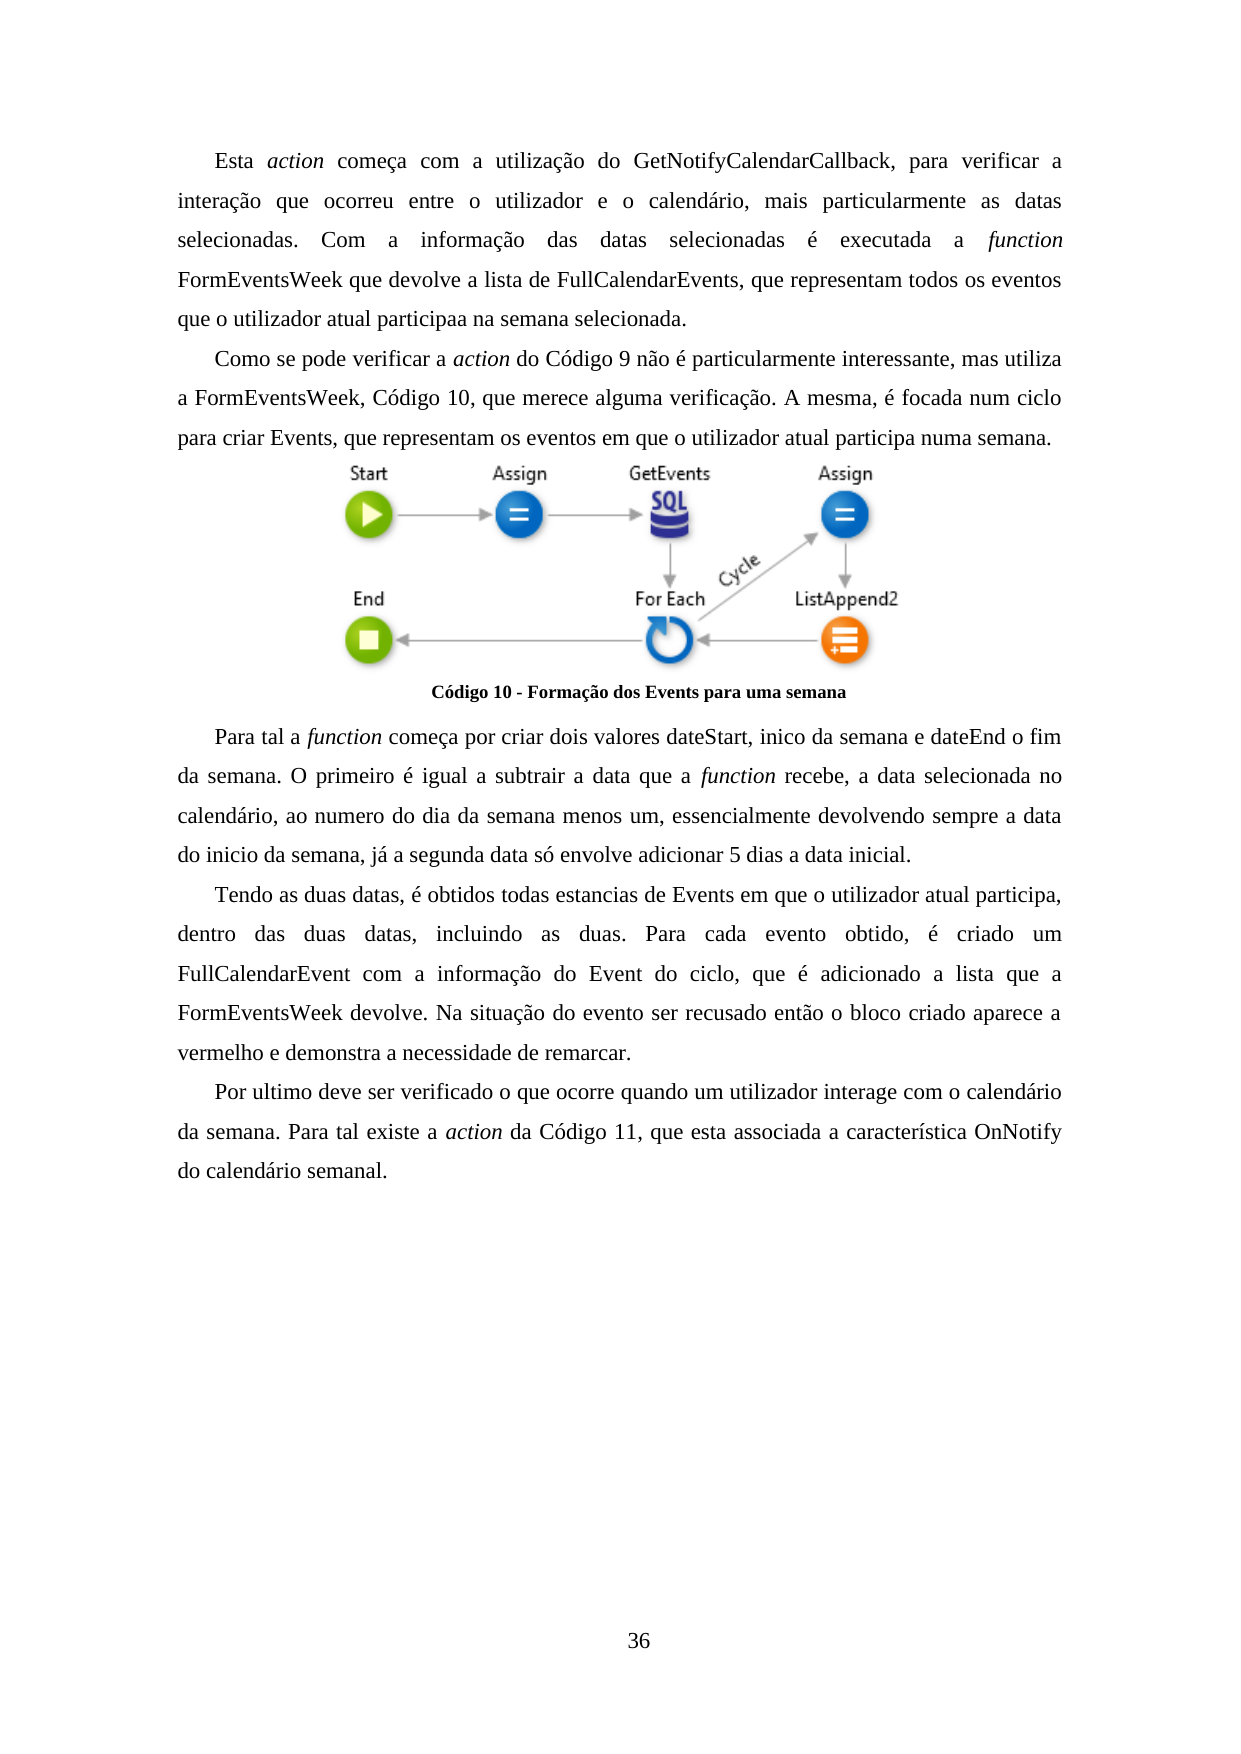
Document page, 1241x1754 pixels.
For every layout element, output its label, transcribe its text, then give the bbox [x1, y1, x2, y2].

picture [330, 463, 910, 681]
text Tendo as duas datas, é obtidos todas estancias de Events em que o utilizador atual participa, dentro das duas datas, incluindo as duas. Para cada evento obtido, é criado um FullCalendarEvent com a informação do Event do ciclo, que é adicionado a lista que a FormEventsWeek devolve. Na situação do evento ser recusado então o bloco criado aparece a vermelho e demonstra a necessidade de remarcar. [177, 881, 1063, 1065]
text Esta action começa com a utilização do GetNotifyCalendarCallback, para verificar a interação que ocorreu entre o utilizador e o calendário, mais particularmente as datas selecionadas. Com a informação das datas selecionadas é executada a function FormEventsWeek que devolve a lista de FullCalendarEvents, que representam todos os eventos que o utilizador atual participaa na semana selecionada. [177, 148, 1063, 332]
text Código 10 - Formação dos Events para uma semana [177, 681, 1063, 702]
text Por ultimo deve ser verificado o que ocorre quando um utilizador interage com o calendário da semana. Para tal existe a action da Código 11, que esta associada a característica OnNotify do calendário semanal. [177, 1078, 1063, 1184]
text Como se pode verificar a action do Código 9 não é particularmente interessante, mas utiliza a FormEventsWeek, Código 10, que merece alguma verificação. A mesma, é focada num ciclo para criar Events, que representam os eventos em que o utilizador atual participa numa semana. [177, 345, 1063, 450]
text Para tal a function começa por criar dois valores dateStart, inico da semana e dateEnd o fim da semana. O primeiro é igual a subtrair a data que a function recebe, a data selecionada no calendário, ao numero do dia da semana menos um, essencialmente devolvendo sempre a data do inicio da semana, já a segunda data só envolve adicionar 5 dias a data inicial. [177, 723, 1063, 868]
